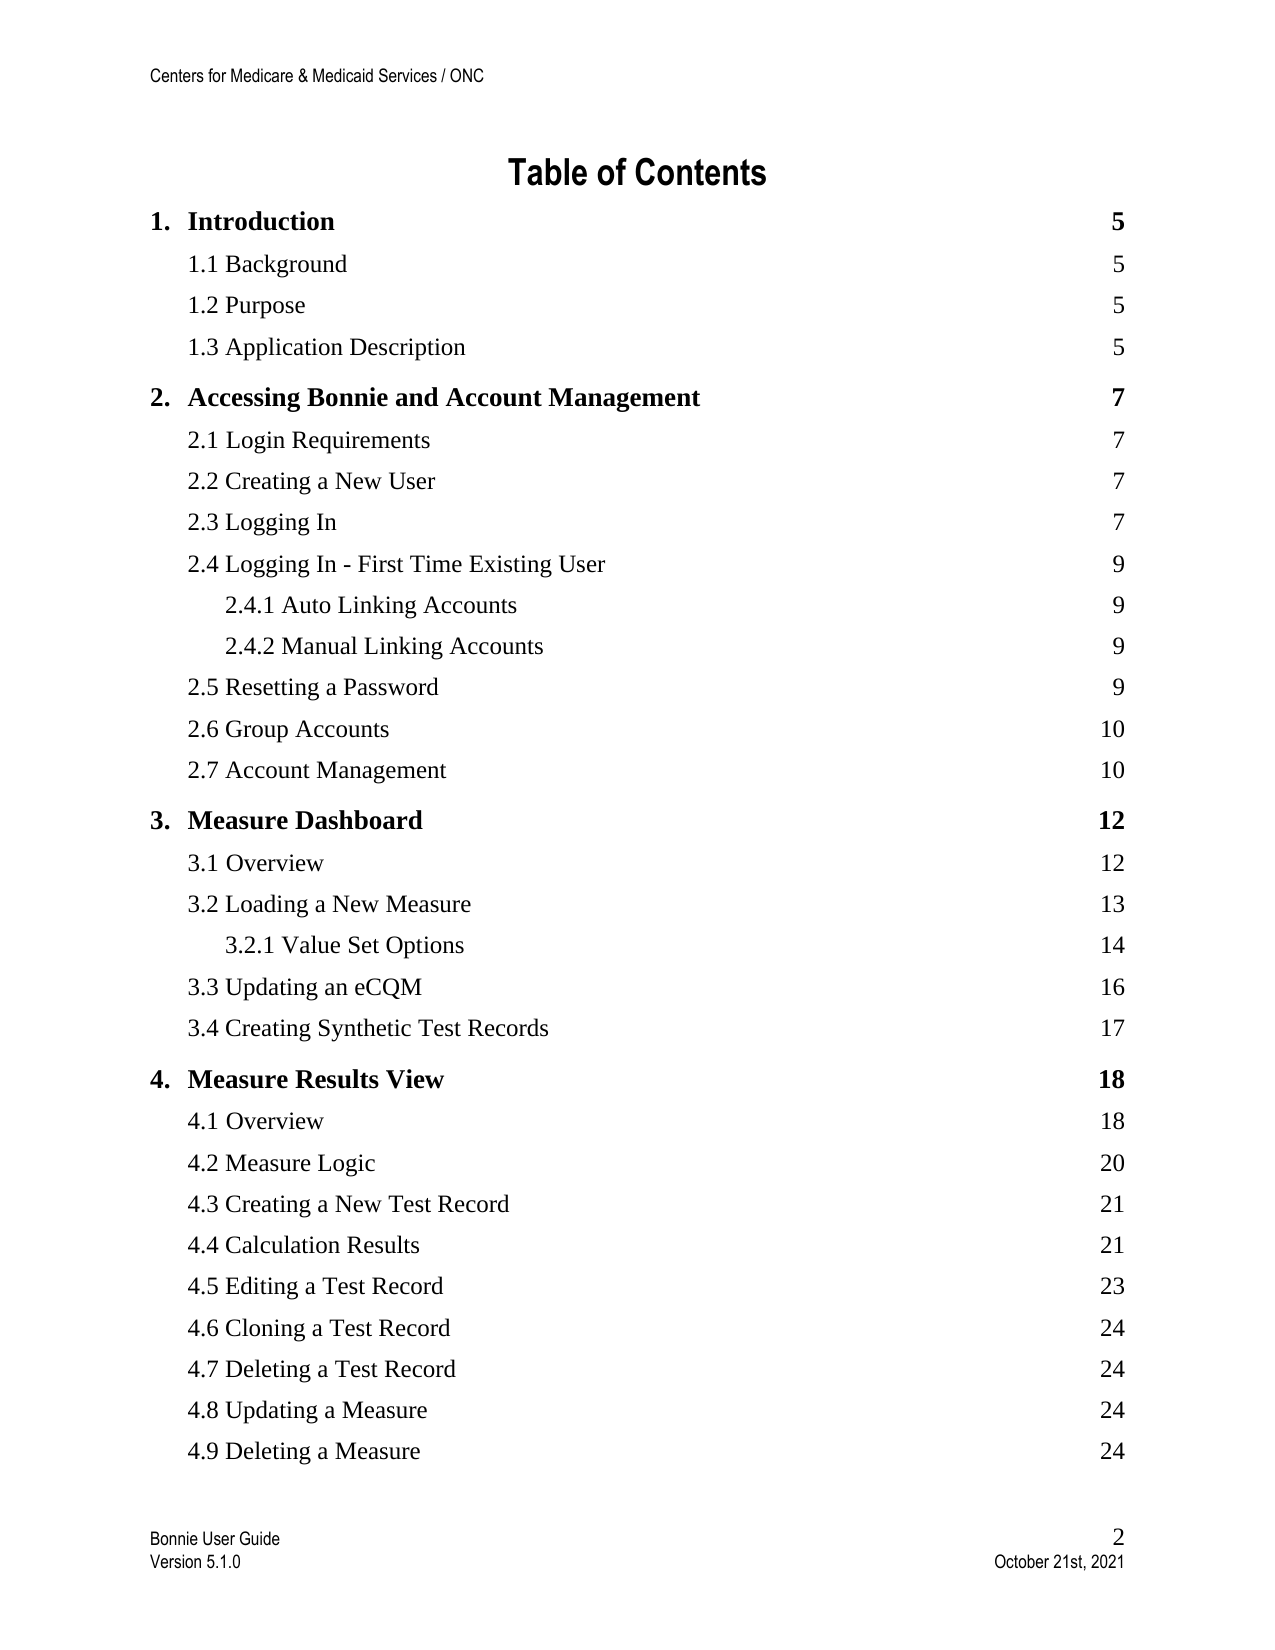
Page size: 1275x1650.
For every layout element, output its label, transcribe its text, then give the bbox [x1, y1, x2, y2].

text Table of Contents [150, 150, 1125, 193]
